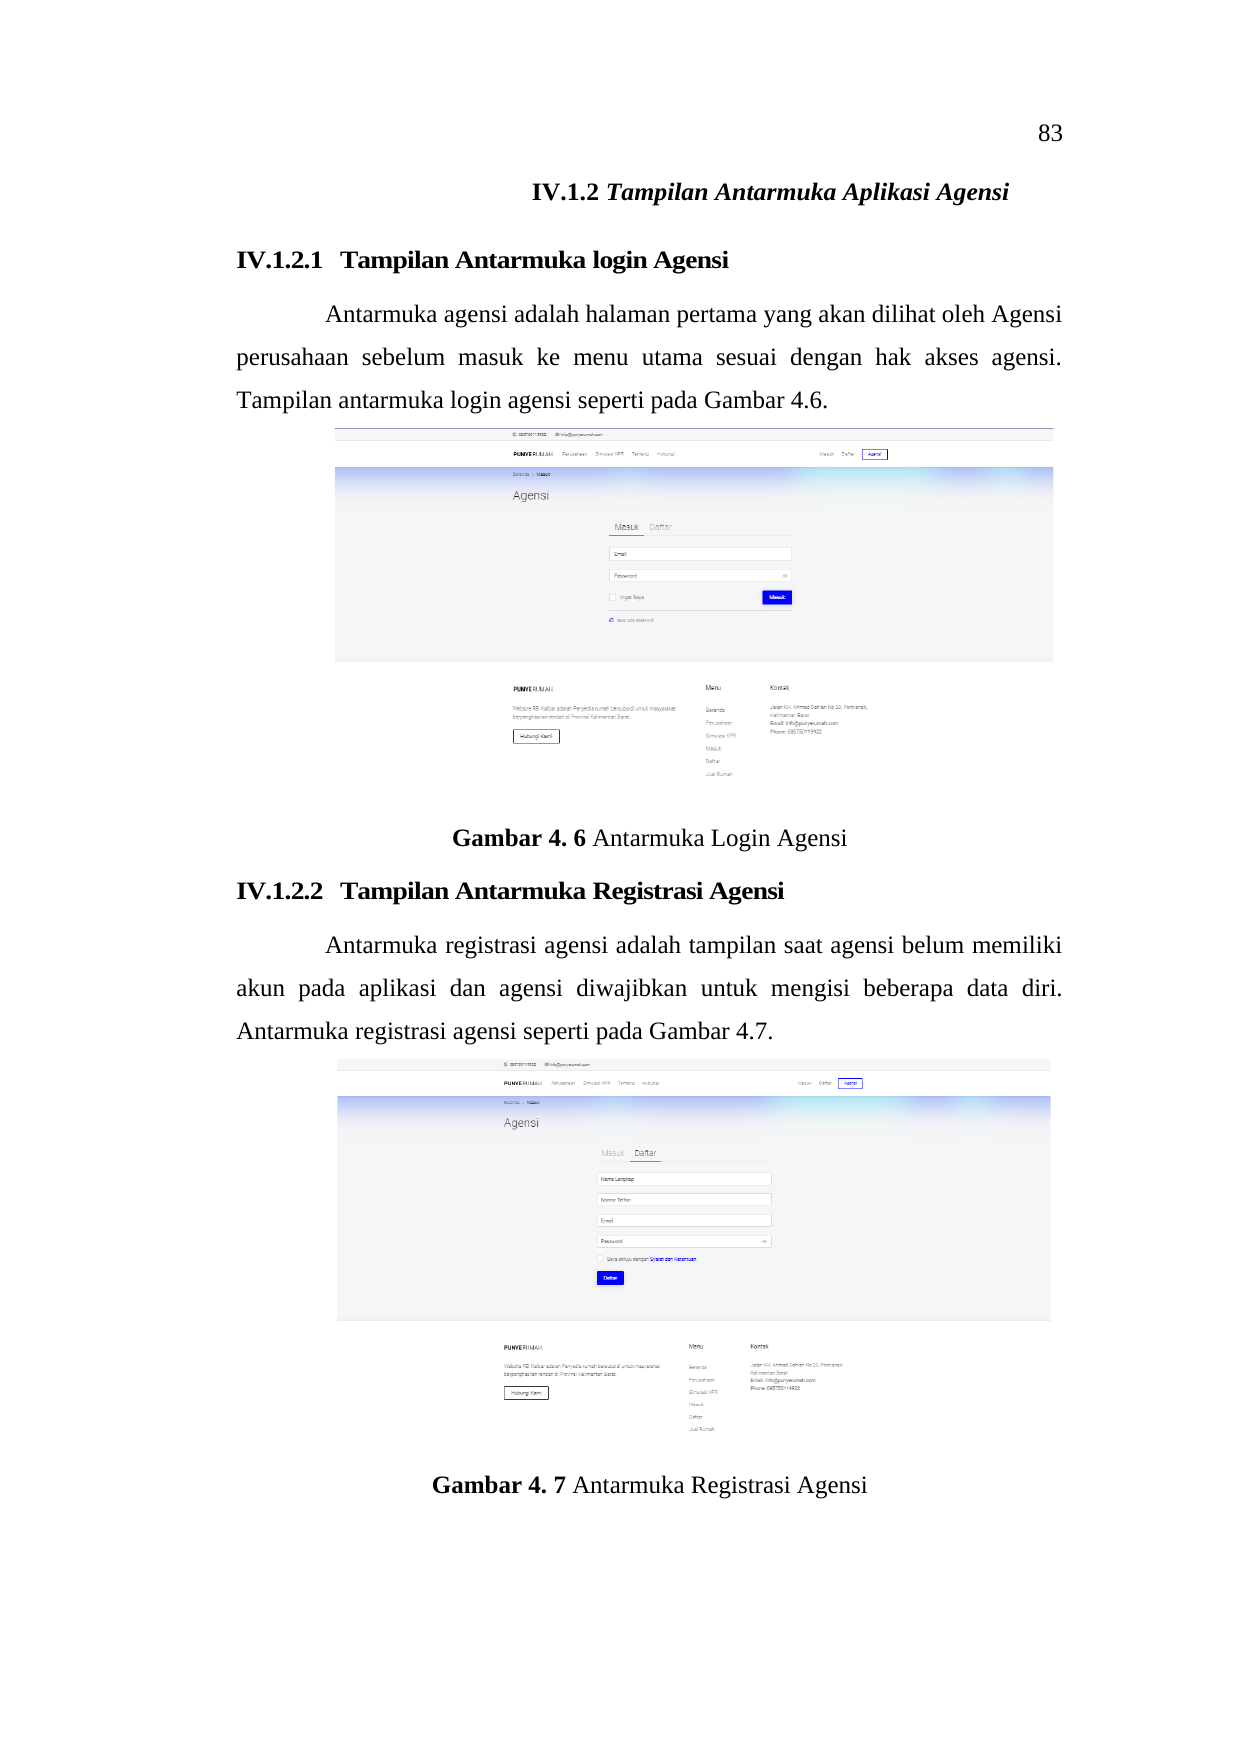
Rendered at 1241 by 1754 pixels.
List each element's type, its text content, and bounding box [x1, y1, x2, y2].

subtitle Tampilan Antarmuka Registrasi Agensi [236, 876, 1063, 905]
picture [334, 428, 1054, 809]
text Antarmuka registrasi agensi adalah tampilan saat agensi belum memiliki akun pada aplikasi dan agensi diwajibkan untuk mengisi beberapa data diri. Antarmuka registrasi agensi seperti pada Gambar 4.7. [236, 930, 1063, 1045]
text Antarmuka agensi adalah halaman pertama yang akan dilihat oleh Agensi perusahaan sebelum masuk ke menu utama sesuai dengan hak akses agensi. Tampilan antarmuka login agensi seperti pada Gambar 4.6. [236, 299, 1063, 414]
text Gambar 4. 7 Antarmuka Registrasi Agensi [236, 1470, 1063, 1499]
subtitle Tampilan Antarmuka Aplikasi Agensi [532, 177, 1063, 206]
picture [337, 1059, 1051, 1456]
text Gambar 4. 6 Antarmuka Login Agensi [236, 823, 1063, 851]
subtitle Tampilan Antarmuka login Agensi [236, 245, 1063, 274]
